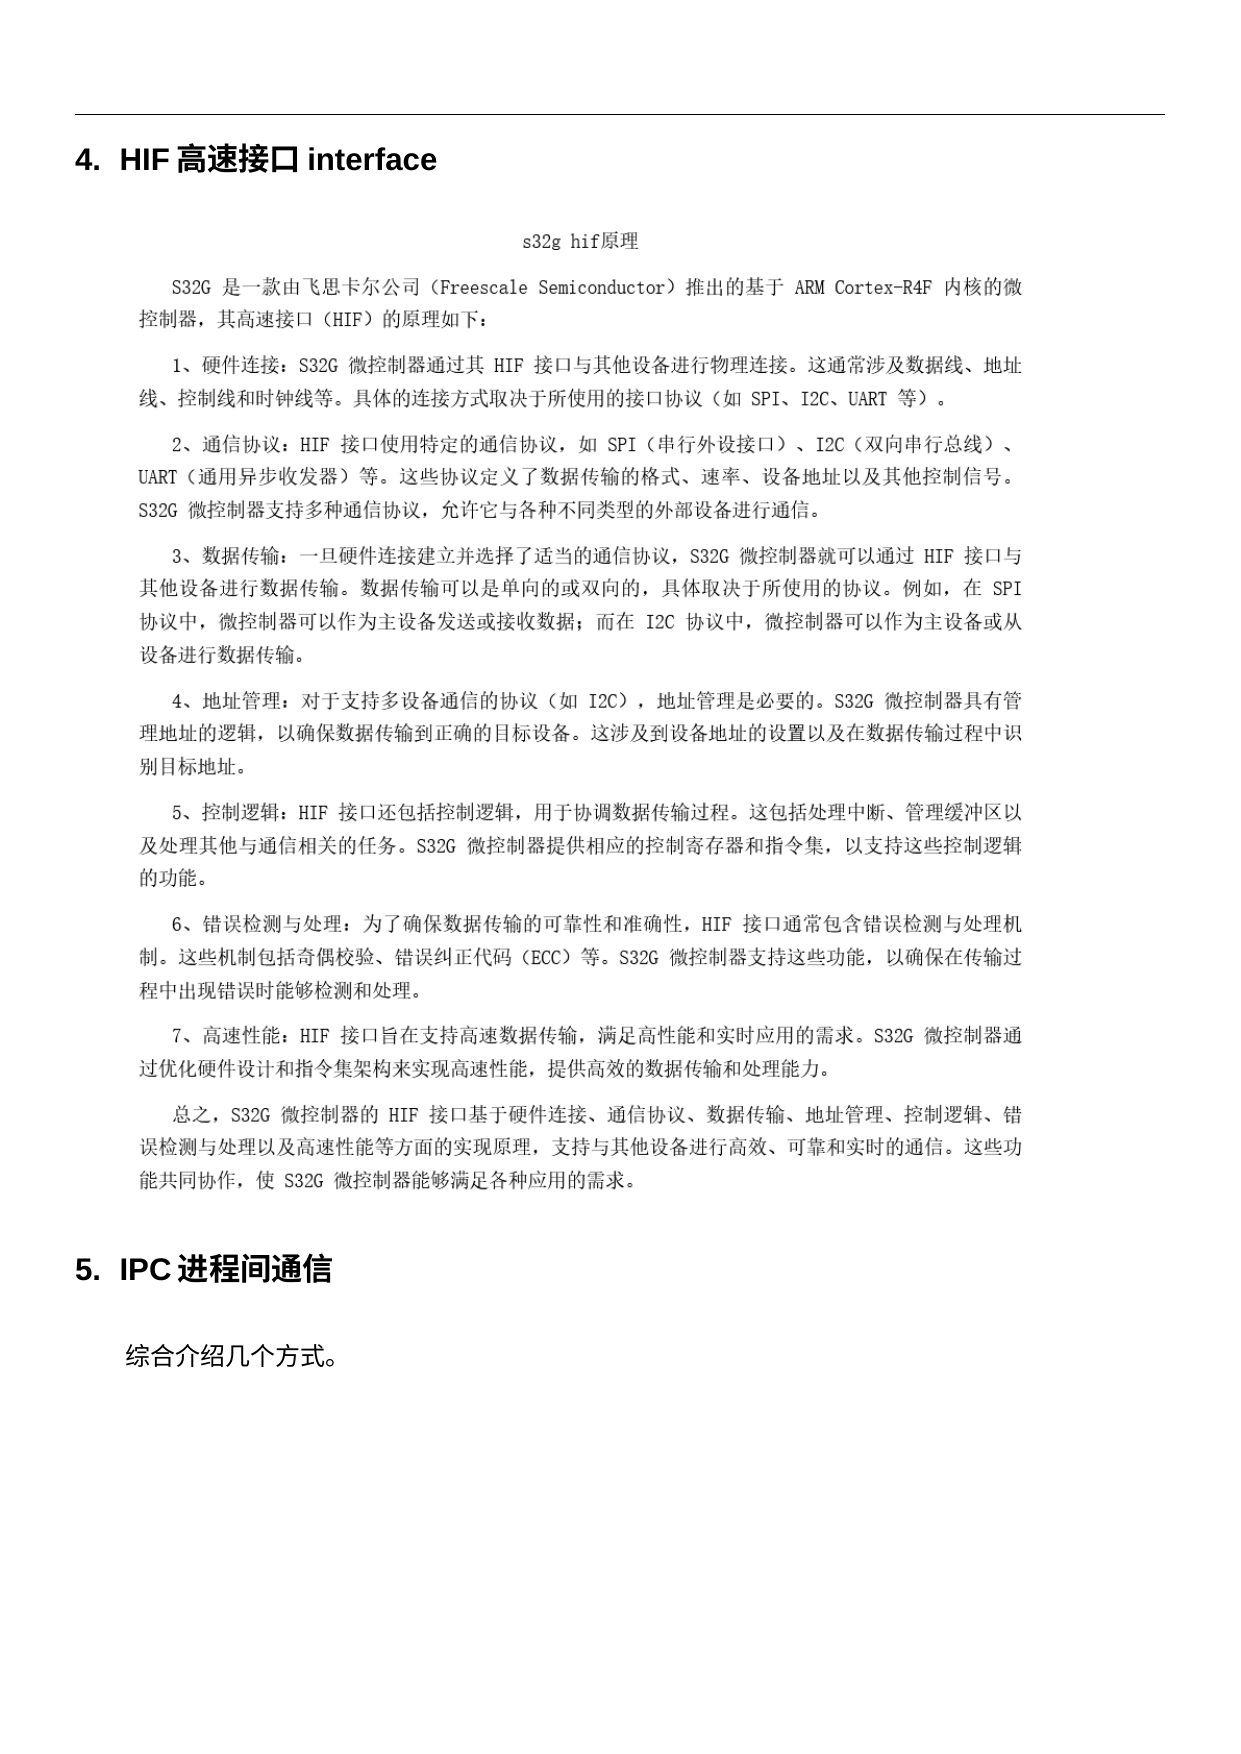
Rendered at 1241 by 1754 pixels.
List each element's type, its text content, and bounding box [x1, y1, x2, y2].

subtitle HIF高速接口interface [75, 124, 1165, 189]
subtitle IPC进程间通信 [75, 1234, 1165, 1299]
text 综合介绍几个方式。 [75, 1322, 1165, 1387]
